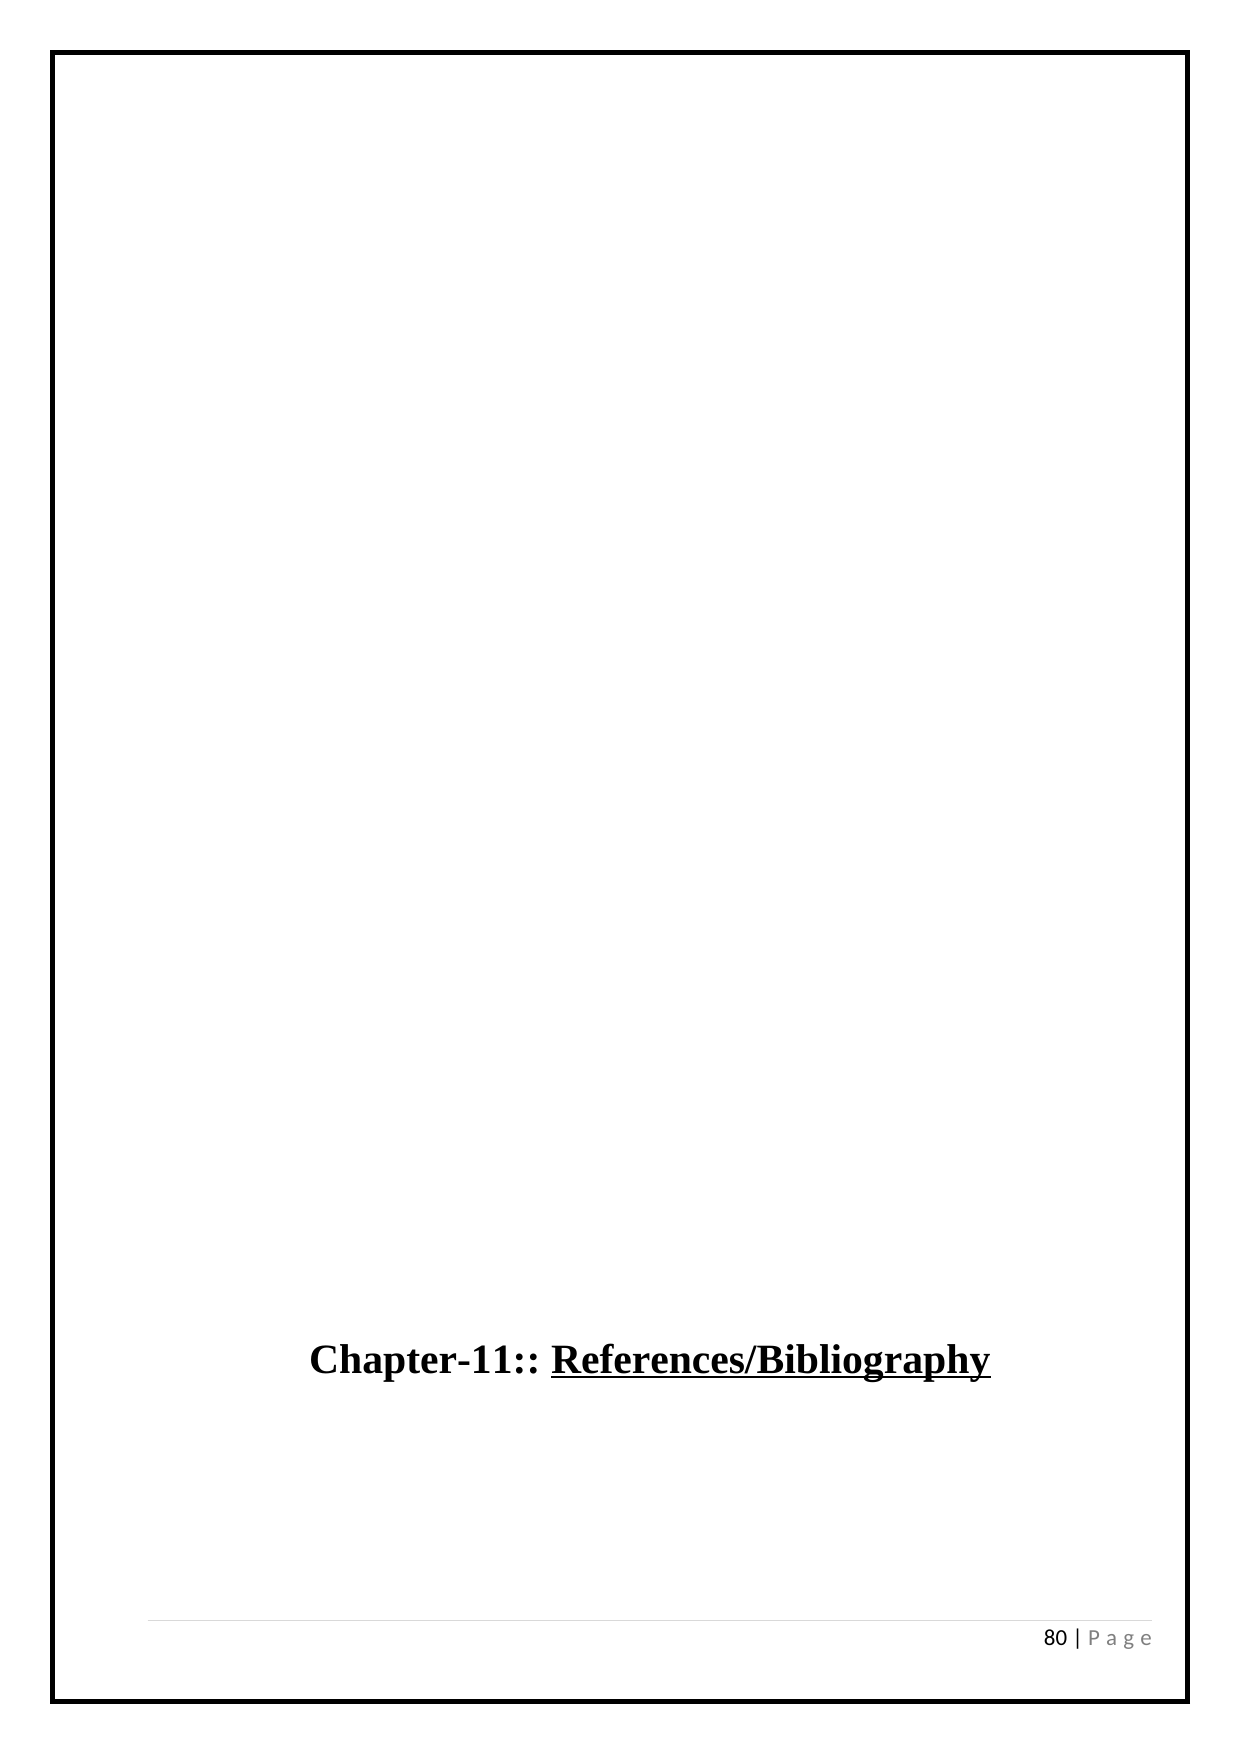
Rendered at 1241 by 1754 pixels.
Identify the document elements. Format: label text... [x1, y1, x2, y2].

text Chapter-11:: References/Bibliography [148, 1334, 1152, 1382]
